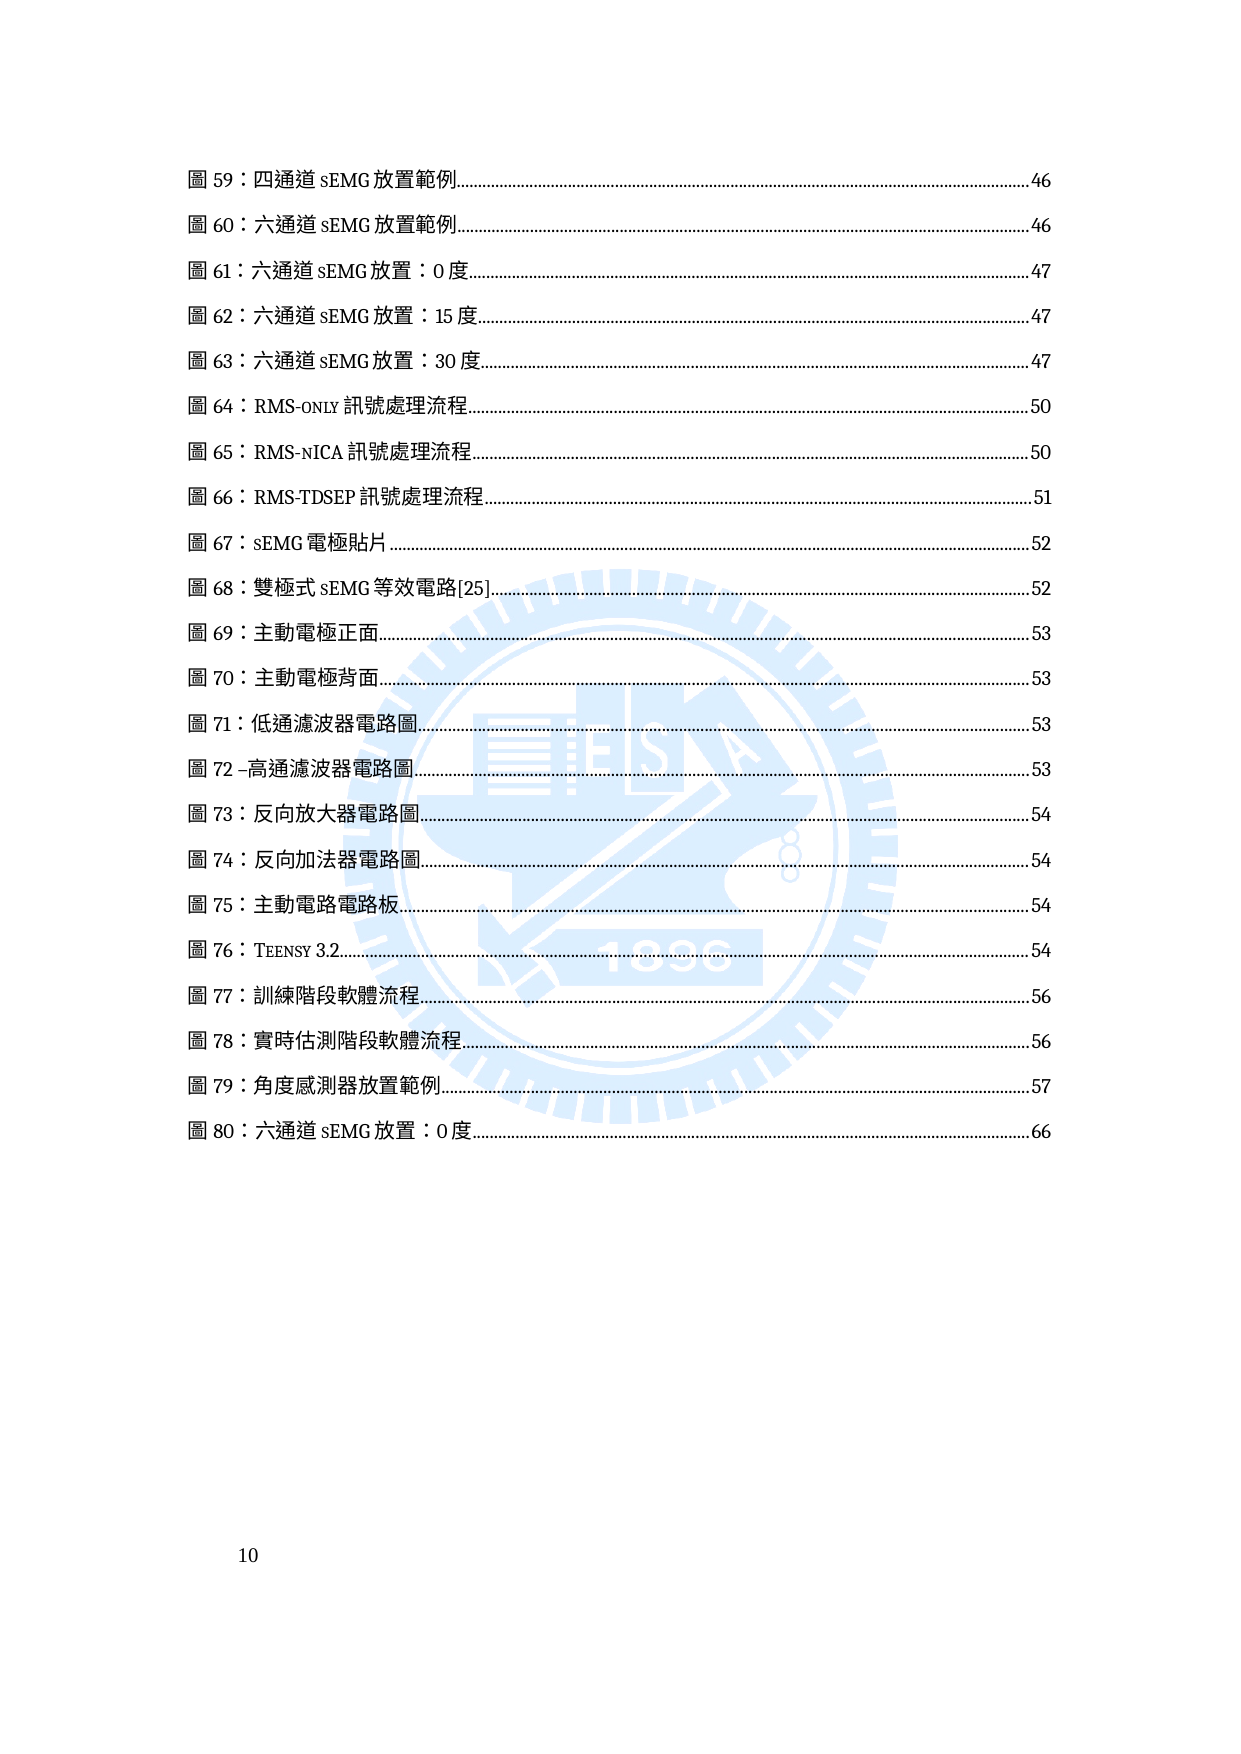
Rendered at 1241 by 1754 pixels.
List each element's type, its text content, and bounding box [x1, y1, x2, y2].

text 圖 61：六通道sEMG放置：0度 47 [187, 254, 1053, 284]
text 圖 76：Teensy 3.2 54 [187, 933, 1053, 964]
text 圖 60：六通道sEMG放置範例 46 [187, 208, 1053, 239]
text 圖 68：雙極式sEMG等效電路[25] 52 [187, 571, 1053, 601]
text 圖 77：訓練階段軟體流程 56 [187, 979, 1053, 1009]
text 圖 67：sEMG電極貼片 52 [187, 526, 1053, 556]
text 圖 78：實時估測階段軟體流程 56 [187, 1024, 1053, 1054]
text 圖 64：RMS-only訊號處理流程 50 [187, 390, 1053, 420]
text 圖 59：四通道sEMG放置範例 46 [187, 163, 1053, 193]
text 圖 62：六通道sEMG放置：15度 47 [187, 299, 1053, 329]
text 圖 66：RMS-TDSEP訊號處理流程 51 [187, 480, 1053, 511]
text 圖 79：角度感測器放置範例 57 [187, 1069, 1053, 1100]
text 圖 74：反向加法器電路圖 54 [187, 843, 1053, 873]
text 圖 71：低通濾波器電路圖 53 [187, 707, 1053, 737]
text 圖 65：RMS-nICA訊號處理流程 50 [187, 435, 1053, 465]
text 圖 63：六通道sEMG放置：30度 47 [187, 344, 1053, 375]
text 圖 73：反向放大器電路圖 54 [187, 798, 1053, 828]
text 圖 80：六通道sEMG放置：0度 66 [187, 1115, 1053, 1145]
text 圖 72 –高通濾波器電路圖 53 [187, 752, 1053, 782]
text 圖 75：主動電路電路板 54 [187, 888, 1053, 918]
text 圖 69：主動電極正面 53 [187, 616, 1053, 647]
text 圖 70：主動電極背面 53 [187, 662, 1053, 692]
